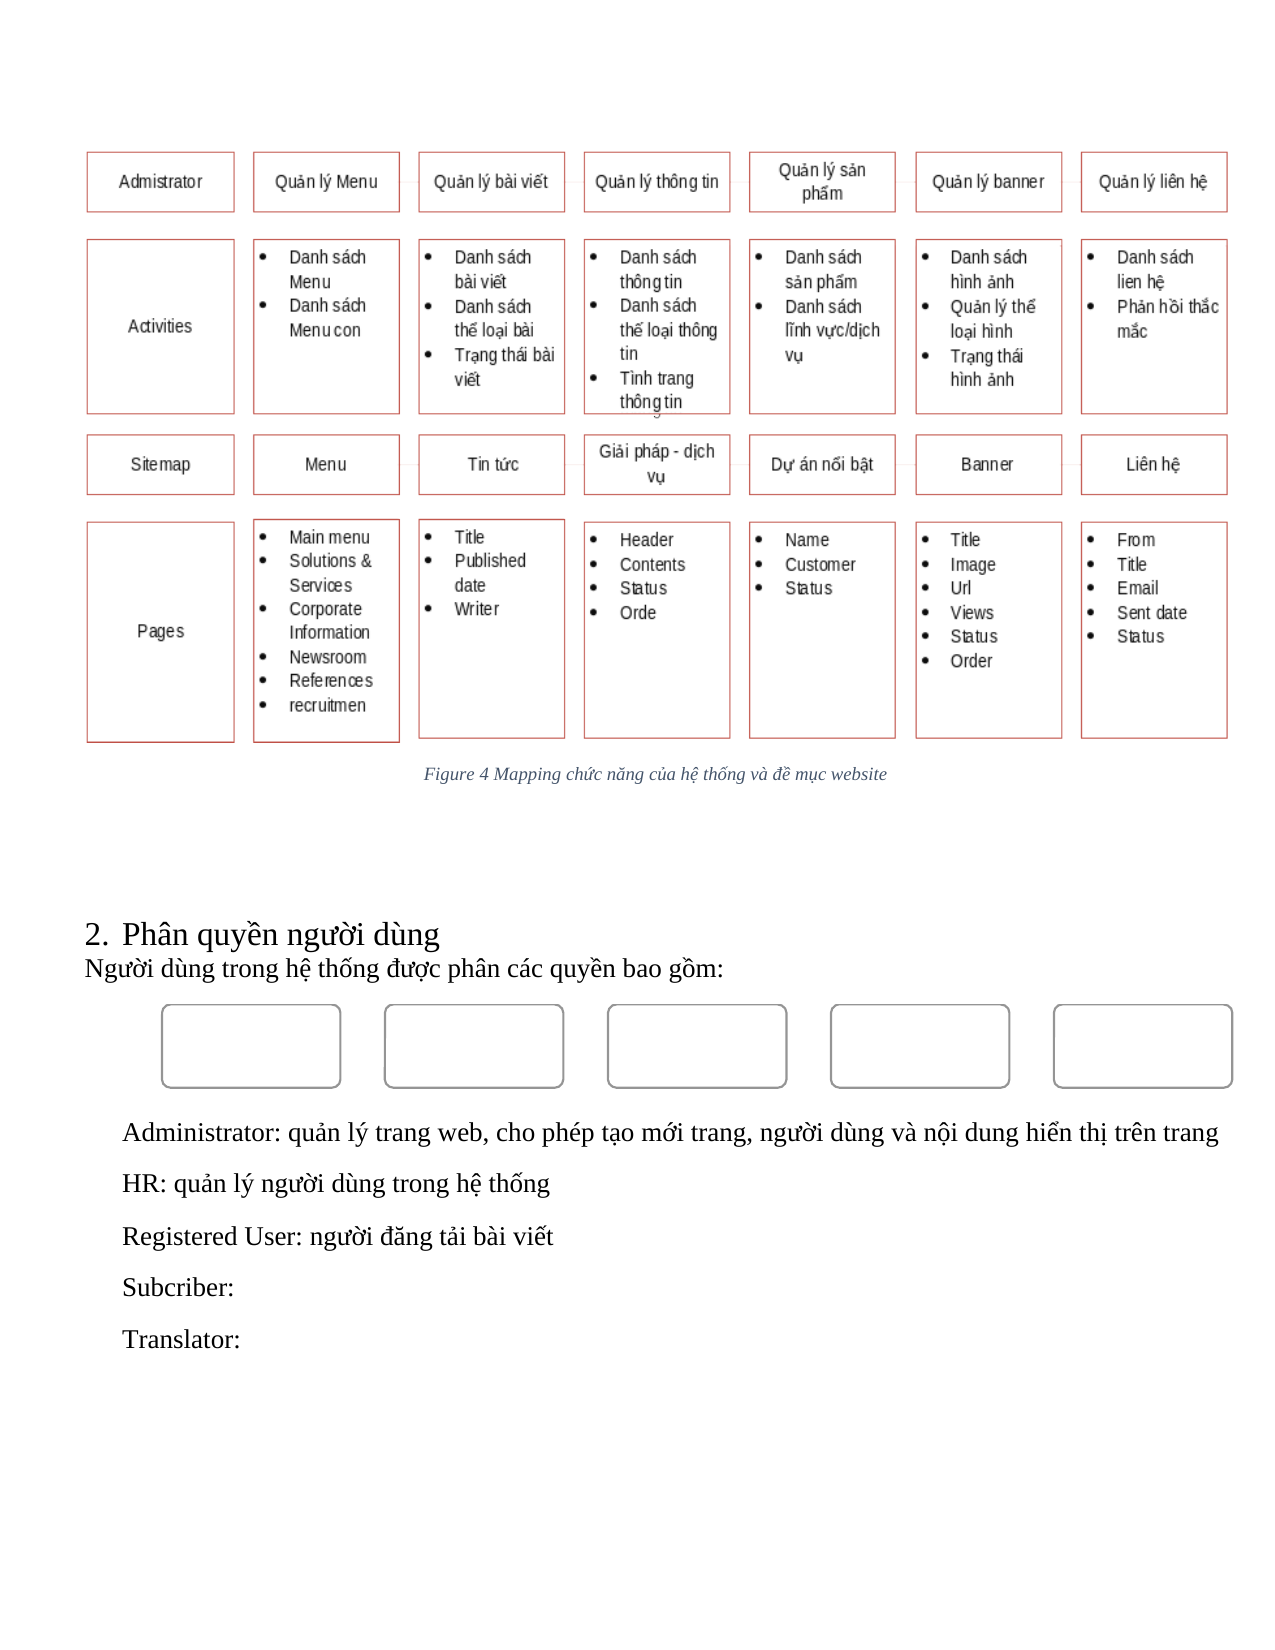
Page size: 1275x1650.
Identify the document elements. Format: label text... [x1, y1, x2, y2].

text Translator: [122, 1323, 1228, 1355]
subtitle Phân quyền người dùng [84, 914, 1228, 952]
text Administrator: quản lý trang web, cho phép tạo mới trang, người dùng và nội dung hiển thị trên trang [122, 1116, 1228, 1147]
text Người dùng trong hệ thống được phân các quyền bao gồm: [84, 952, 1228, 983]
text Subcriber: [122, 1272, 1228, 1303]
text HR: quản lý người dùng trong hệ thống [122, 1168, 1228, 1199]
text Registered User: người đăng tải bài viết [122, 1219, 1228, 1251]
